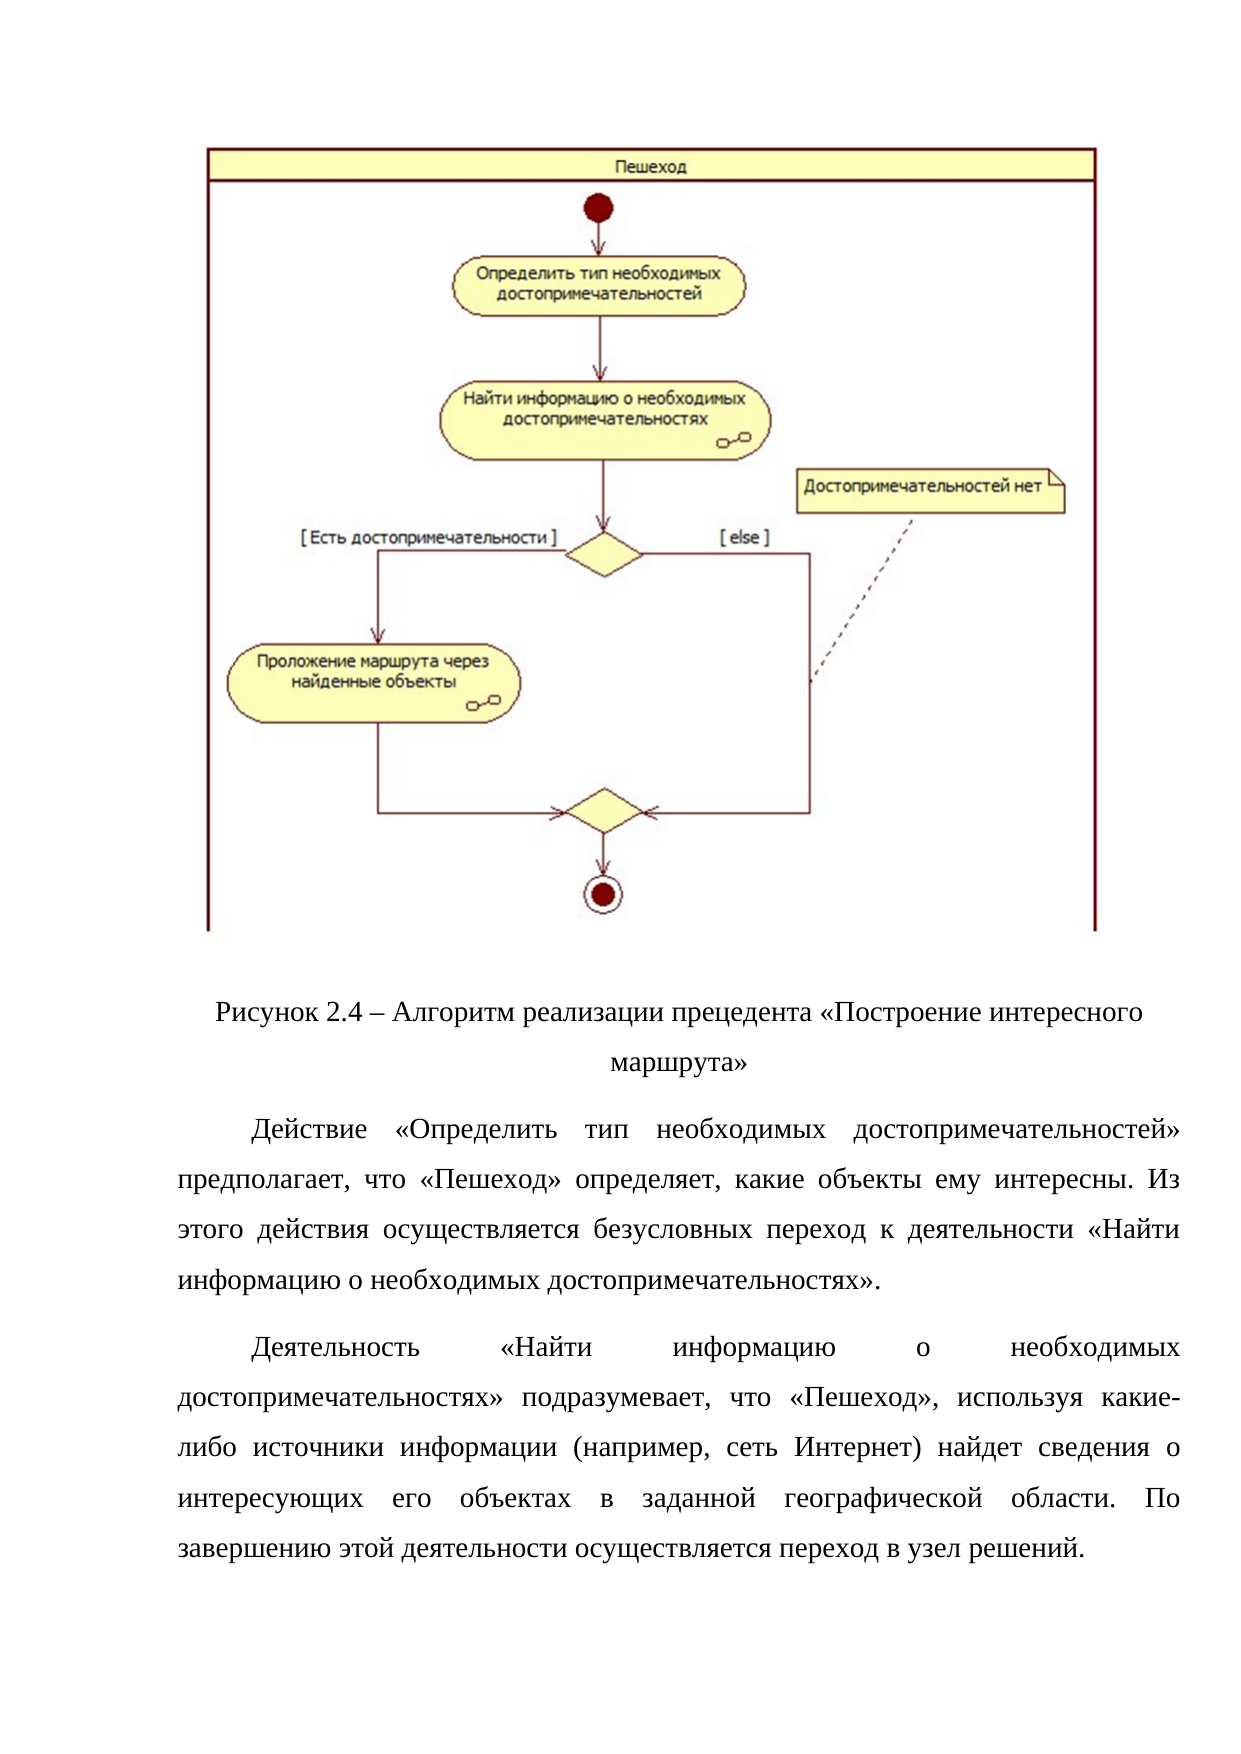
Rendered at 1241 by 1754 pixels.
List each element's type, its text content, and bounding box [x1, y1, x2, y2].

text Деятельность «Найти информацию о необходимых достопримечательностях» подразумевает, что «Пешеход», используя какие-либо источники информации (например, сеть Интернет) найдет сведения о интересующих его объектах в заданной географической области. По завершению этой деятельности осуществляется переход в узел решений. [177, 1329, 1181, 1564]
text Рисунок 2.4 – Алгоритм реализации прецедента «Построение интересного маршрута» [177, 994, 1181, 1077]
text Действие «Определить тип необходимых достопримечательностей» предполагает, что «Пешеход» определяет, какие объекты ему интересны. Из этого действия осуществляется безусловных переход к деятельности «Найти информацию о необходимых достопримечательностях». [177, 1111, 1181, 1295]
picture [177, 118, 1128, 961]
